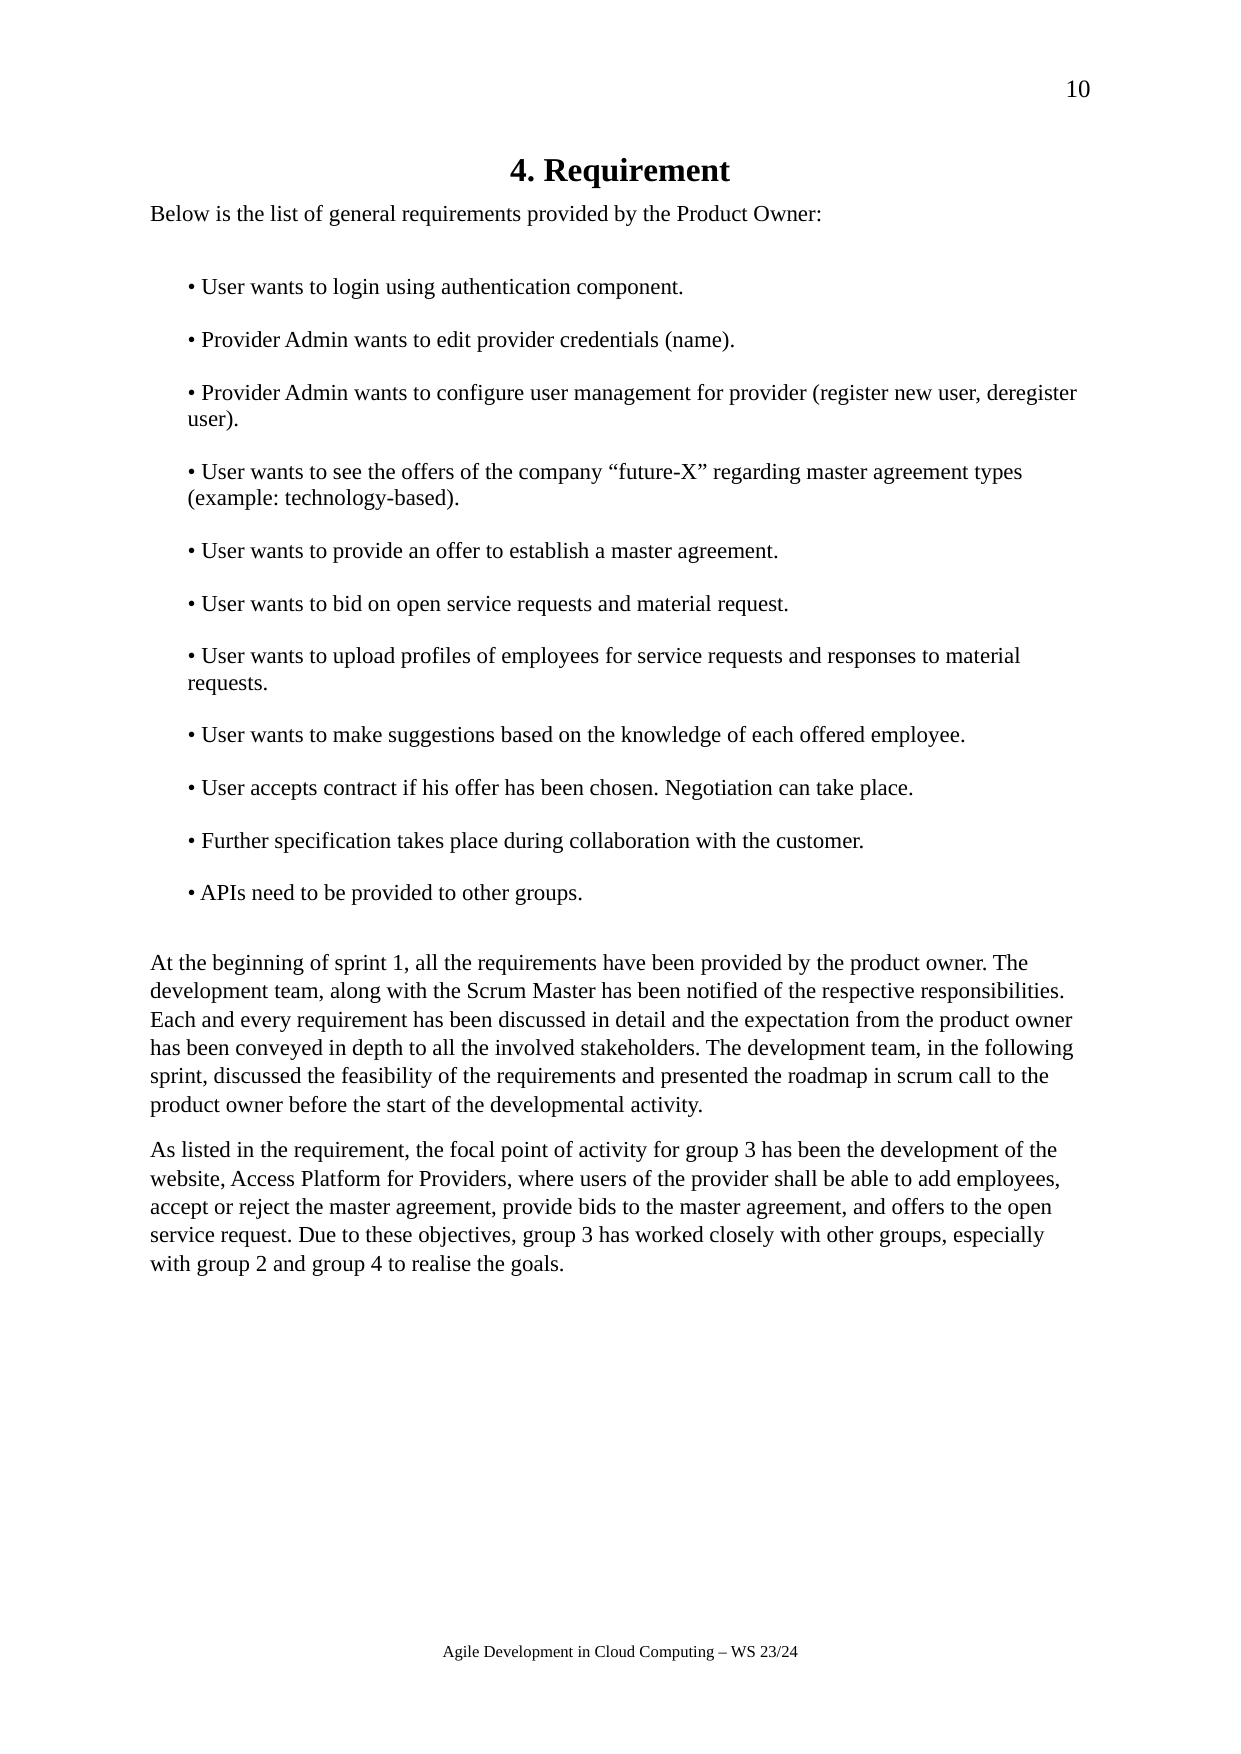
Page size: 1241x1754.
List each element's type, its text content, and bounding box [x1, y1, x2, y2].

list • User wants to login using authentication component. [187, 273, 1090, 300]
list • User wants to provide an offer to establish a master agreement. [187, 537, 1090, 563]
text At the beginning of sprint 1, all the requirements have been provided by the product owner. The development team, along with the Scrum Master has been notified of the respective responsibilities. Each and every requirement has been discussed in detail and the expectation from the product owner has been conveyed in depth to all the involved stakeholders. The development team, in the following sprint, discussed the feasibility of the requirements and presented the roadmap in scrum call to the product owner before the start of the developmental activity. [150, 949, 1090, 1117]
text As listed in the requirement, the focal point of activity for group 3 has been the development of the website, Access Platform for Providers, where users of the provider shall be able to add employees, accept or reject the master agreement, provide bids to the master agreement, and offers to the open service request. Due to these objectives, group 3 has worked closely with other groups, especially with group 2 and group 4 to realise the goals. [150, 1136, 1090, 1276]
subtitle 4. Requirement [150, 150, 1090, 188]
list • Further specification takes place during collaboration with the customer. [187, 827, 1090, 853]
list • User wants to upload profiles of employees for service requests and responses to material requests. [187, 642, 1090, 695]
list • APIs need to be provided to other groups. [187, 879, 1090, 906]
list • User wants to make suggestions based on the knowledge of each offered employee. [187, 721, 1090, 748]
list • User wants to bid on open service requests and material request. [187, 589, 1090, 616]
list • User wants to see the offers of the company “future-X” regarding master agreement types (example: technology-based). [187, 458, 1090, 511]
list • User accepts contract if his offer has been chosen. Negotiation can take place. [187, 774, 1090, 800]
list • Provider Admin wants to configure user management for provider (register new user, deregister user). [187, 379, 1090, 431]
text Below is the list of general requirements provided by the Product Owner: [150, 200, 1090, 226]
list • Provider Admin wants to edit provider credentials (name). [187, 326, 1090, 352]
